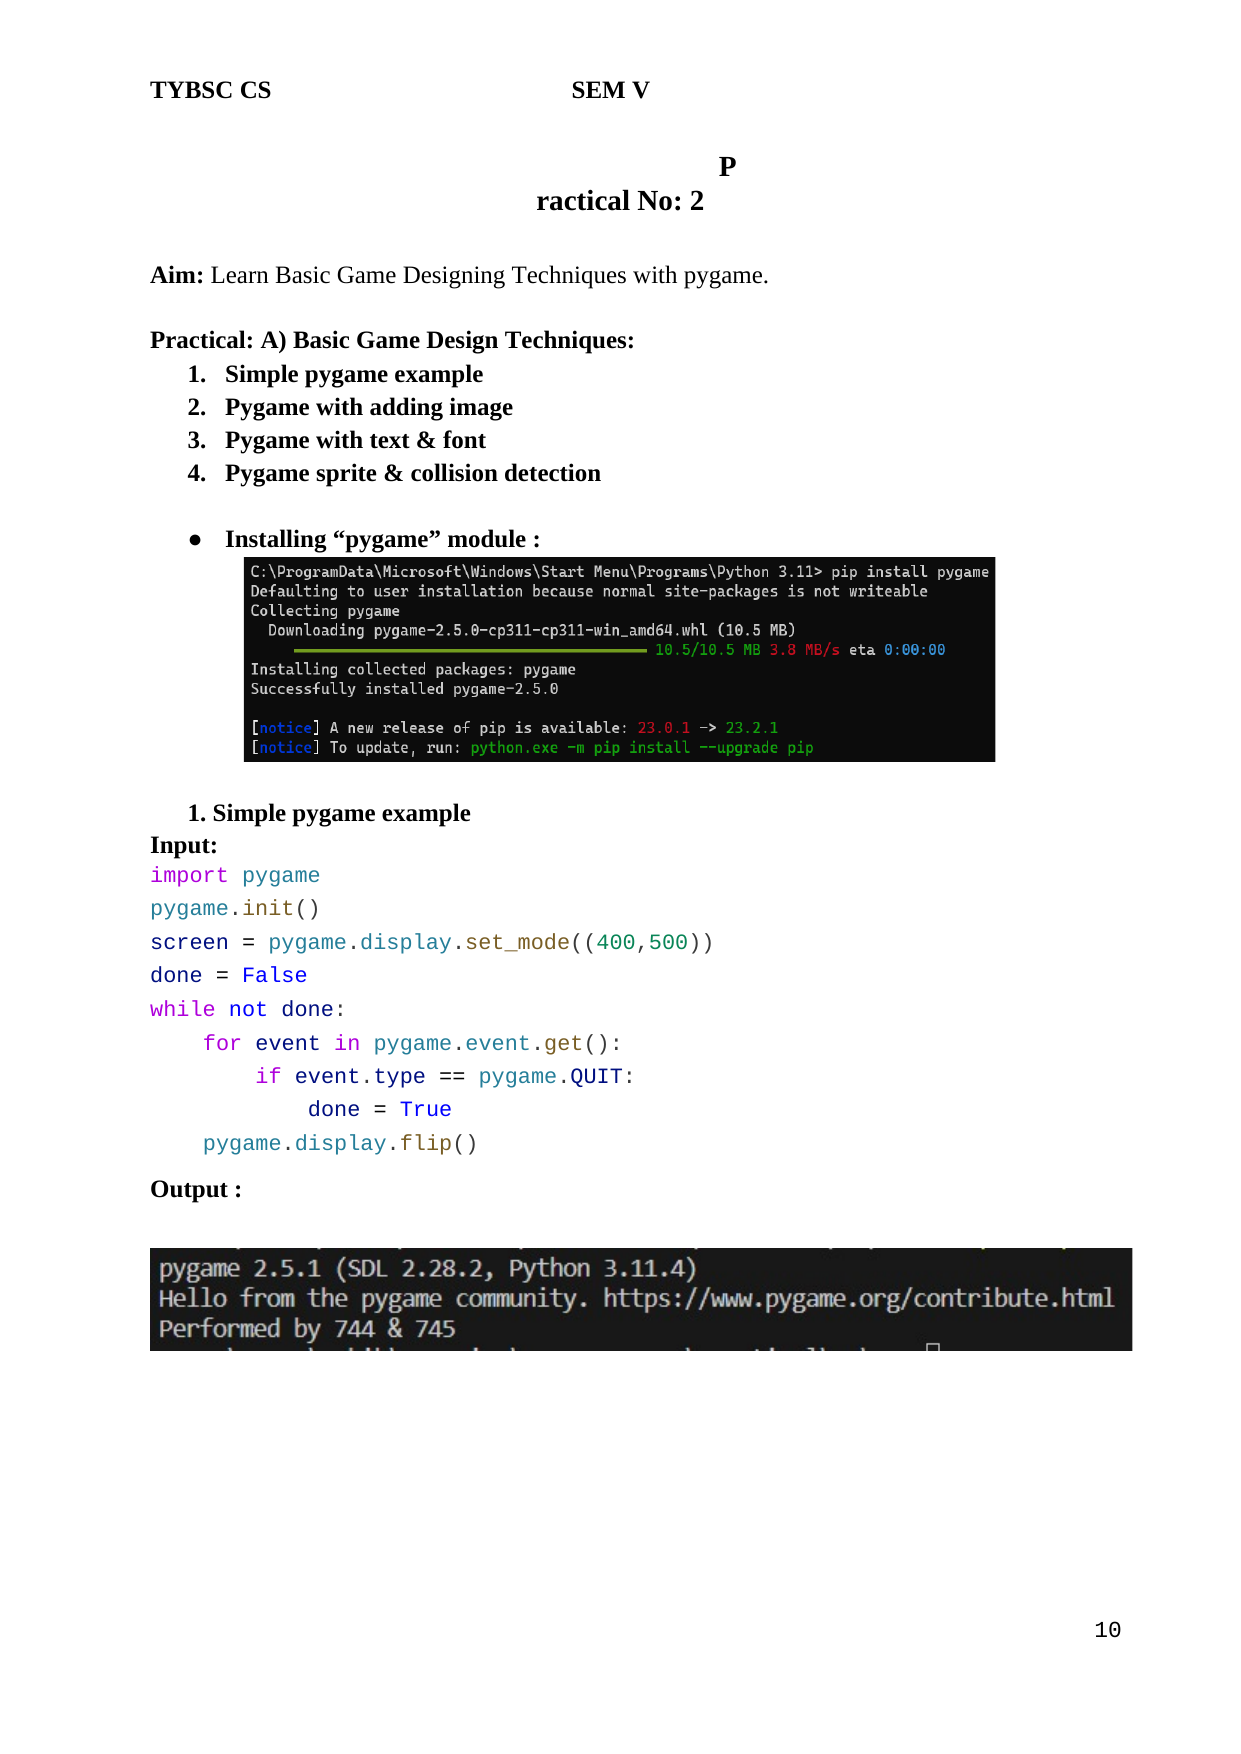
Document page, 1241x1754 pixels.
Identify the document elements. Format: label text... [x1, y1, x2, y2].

list Pygame with text & font [187, 425, 1121, 454]
text Output : [150, 1174, 1121, 1203]
text for event in pygame.event.get(): if event.type == pygame.QUIT: [203, 1032, 636, 1090]
picture [150, 1248, 1133, 1351]
text import pygame pygame.init() [150, 864, 322, 922]
list Pygame with adding image [187, 392, 1121, 421]
text screen = pygame.display.set_mode((400,500)) done = False [150, 931, 716, 989]
picture [243, 557, 996, 762]
text Practical: A) Basic Game Design Techniques: [150, 326, 1121, 354]
text while not done: [150, 998, 1121, 1023]
text 1. Simple pygame example Input: [150, 798, 481, 859]
list Installing “pygame” module : [187, 524, 1121, 553]
list Pygame sprite & collision detection [187, 458, 1121, 487]
subtitle Practical No: 2 [522, 149, 719, 216]
list Simple pygame example [187, 359, 1121, 387]
text Aim: Learn Basic Game Designing Techniques with pygame. [150, 260, 1121, 288]
text done = True pygame.display.flip() [203, 1099, 546, 1157]
